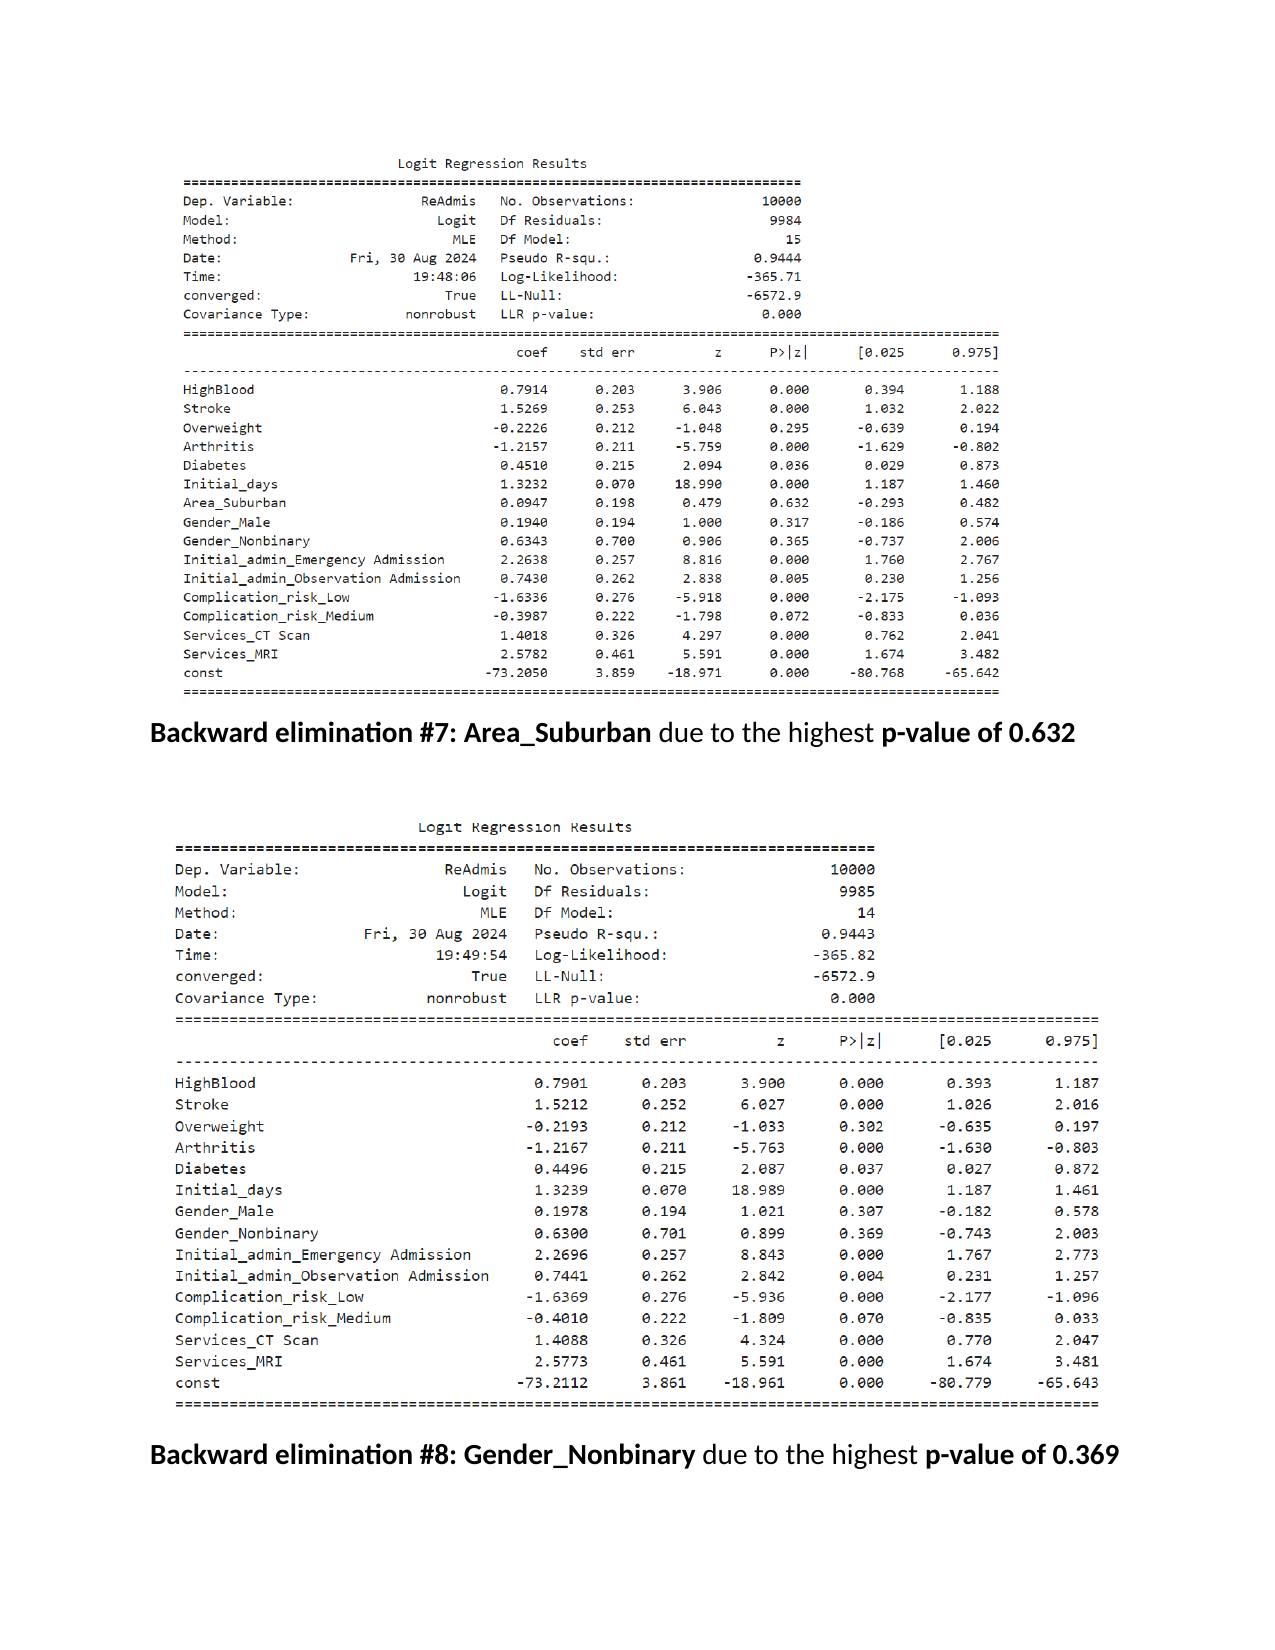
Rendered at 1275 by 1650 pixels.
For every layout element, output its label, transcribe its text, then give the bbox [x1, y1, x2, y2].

text Backward elimination #8: Gender_Nonbinary due to the highest p-value of 0.369 [150, 1436, 1125, 1472]
text Backward elimination #7: Area_Suburban due to the highest p-value of 0.632 [150, 714, 1125, 749]
picture [150, 150, 1050, 695]
picture [150, 823, 1125, 1418]
